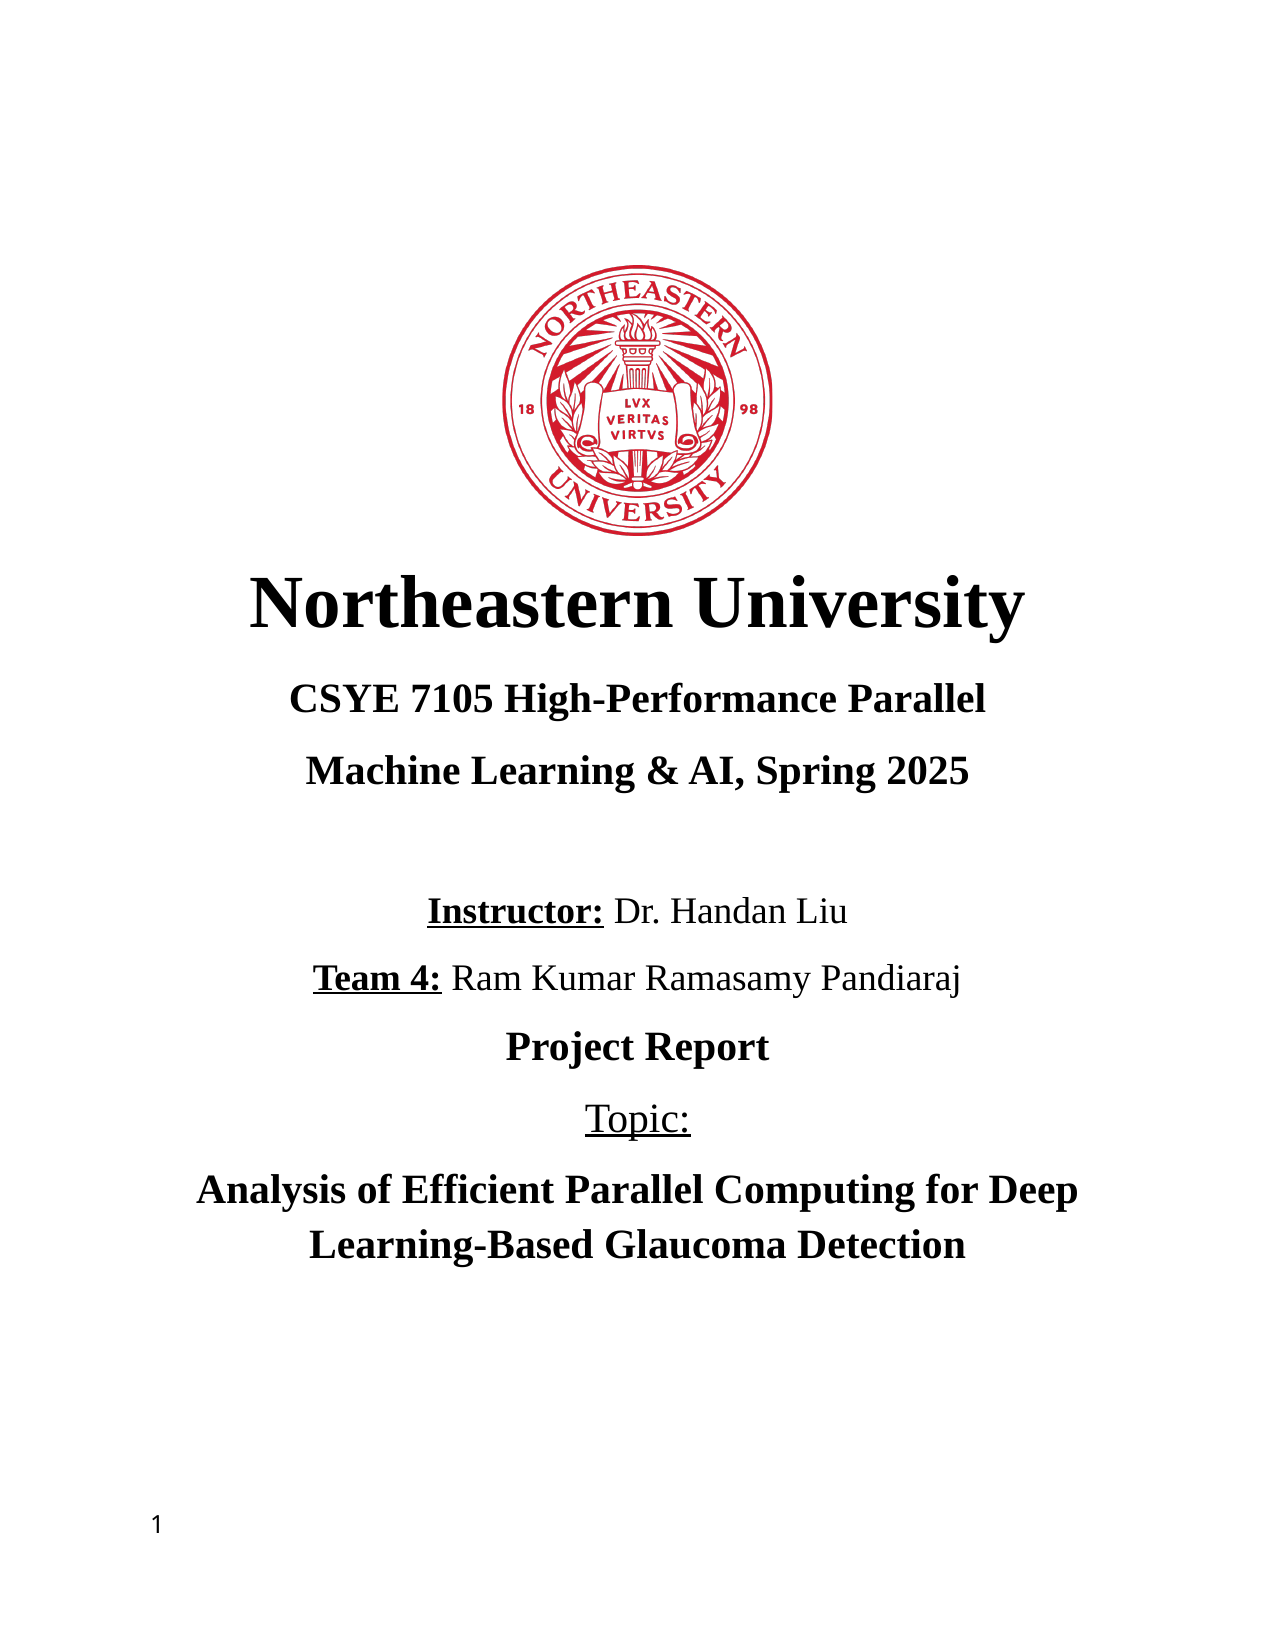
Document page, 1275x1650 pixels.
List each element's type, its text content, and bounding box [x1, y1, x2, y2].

text Northeastern University [150, 558, 1125, 644]
text Topic: [150, 1093, 1125, 1141]
text Team 4: Ram Kumar Ramasamy Pandiaraj [150, 955, 1125, 998]
text Analysis of Efficient Parallel Computing for Deep Learning-Based Glaucoma Detection [150, 1165, 1125, 1268]
text Instructor: Dr. Handan Liu [150, 889, 1125, 932]
picture [502, 265, 773, 536]
text Machine Learning & AI, Spring 2025 [150, 745, 1125, 793]
text Project Report [150, 1021, 1125, 1069]
text CSYE 7105 High-Performance Parallel [150, 673, 1125, 721]
